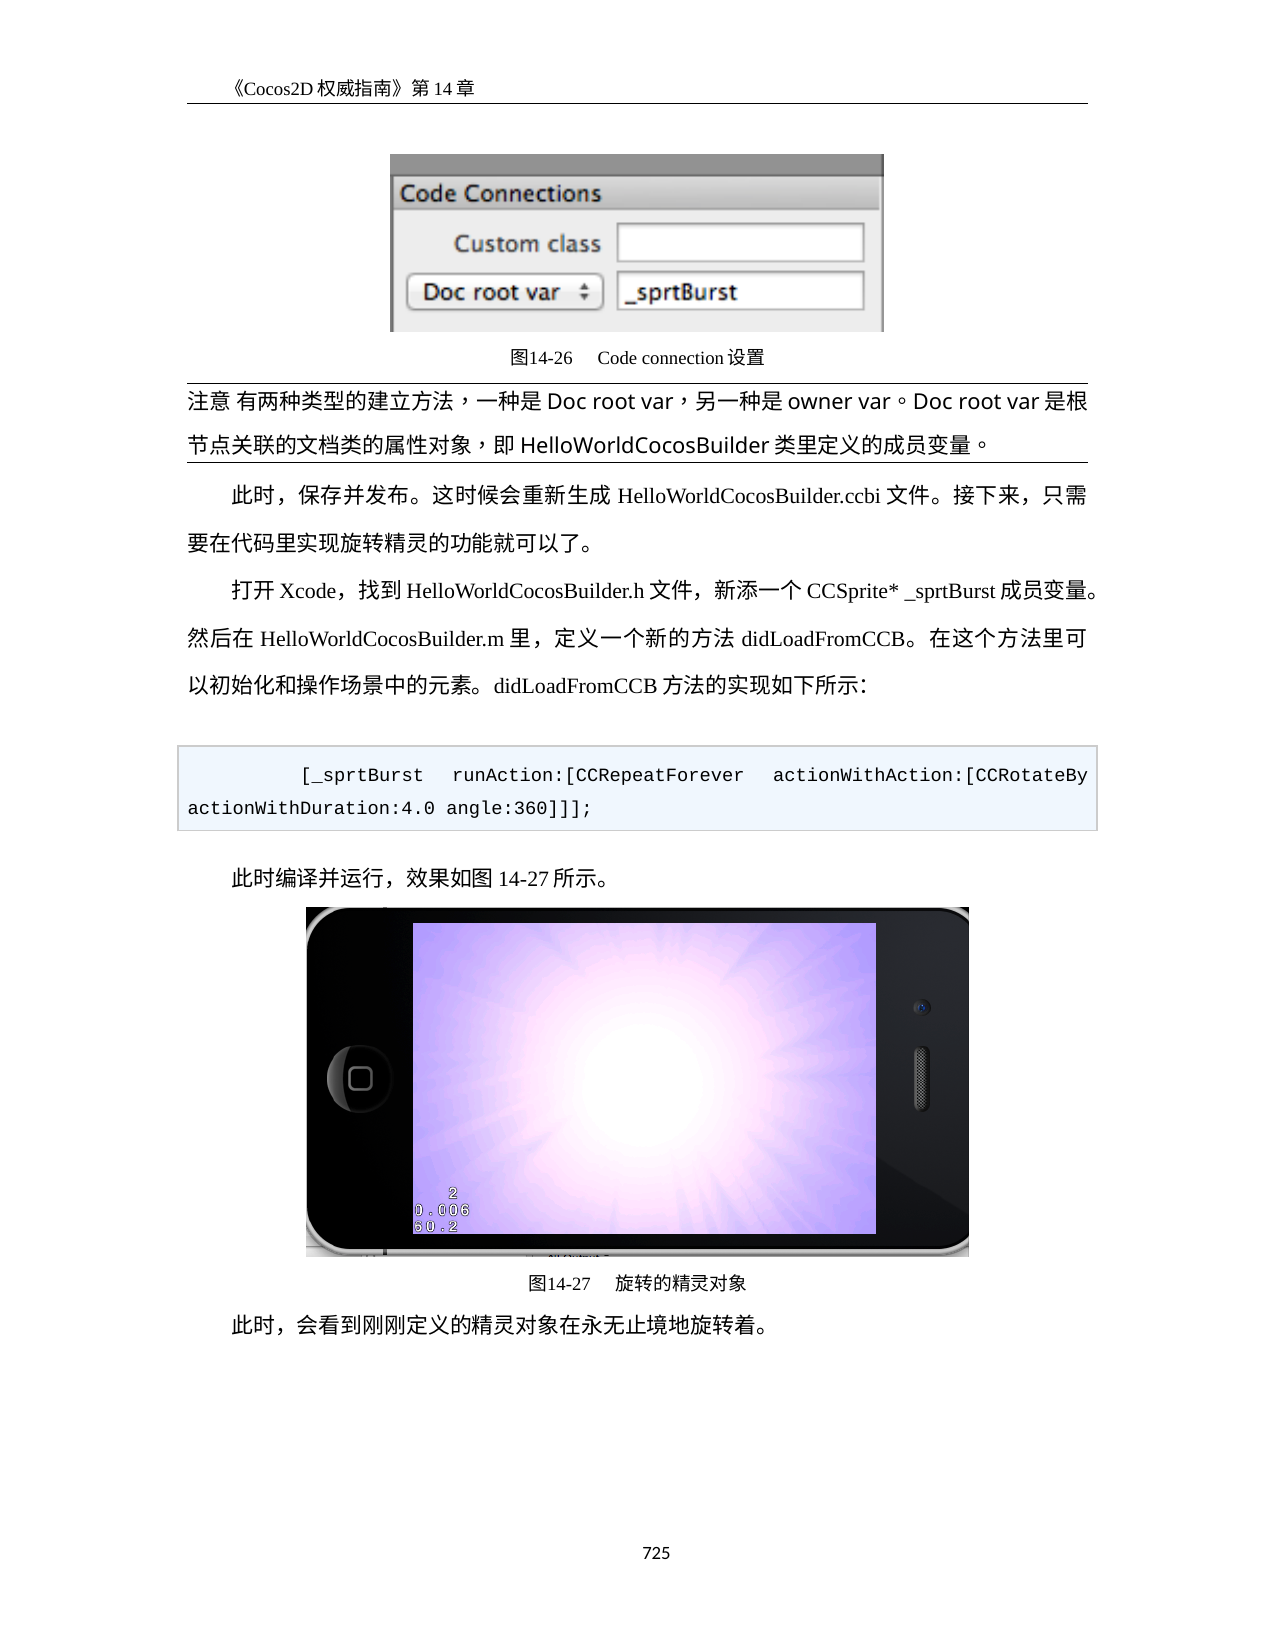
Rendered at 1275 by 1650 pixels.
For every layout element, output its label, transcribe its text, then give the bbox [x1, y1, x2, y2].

text 此时，保存并发布。这时候会重新生成HelloWorldCocosBuilder.ccbi文件。接下来，只需要在代码里实现旋转精灵的功能就可以了。 [187, 478, 1088, 557]
text [_sprtBurst runAction:[CCRepeatForever actionWithAction:[CCRotateBy actionWithDuration:4.0 angle:360]]]; [179, 747, 1096, 830]
text 此时编译并运行，效果如图14-27所示。 [187, 861, 1088, 892]
picture [390, 154, 884, 332]
picture [306, 907, 969, 1257]
text 打开Xcode，找到HelloWorldCocosBuilder.h文件，新添一个CCSprite* _sprtBurst成员变量。然后在HelloWorldCocosBuilder.m里，定义一个新的方法didLoadFromCCB。在这个方法里可以初始化和操作场景中的元素。didLoadFromCCB方法的实现如下所示： [187, 573, 1088, 700]
text 此时，会看到刚刚定义的精灵对象在永无止境地旋转着。 [187, 1308, 1088, 1340]
text 注意 有两种类型的建立方法，一种是Doc root var，另一种是owner var。Doc root var是根节点关联的文档类的属性对象，即HelloWorldCocosBuilder类里定义的成员变量。 [187, 384, 1088, 462]
text Code connection设置 [187, 344, 1088, 370]
text 旋转的精灵对象 [187, 1269, 1088, 1296]
